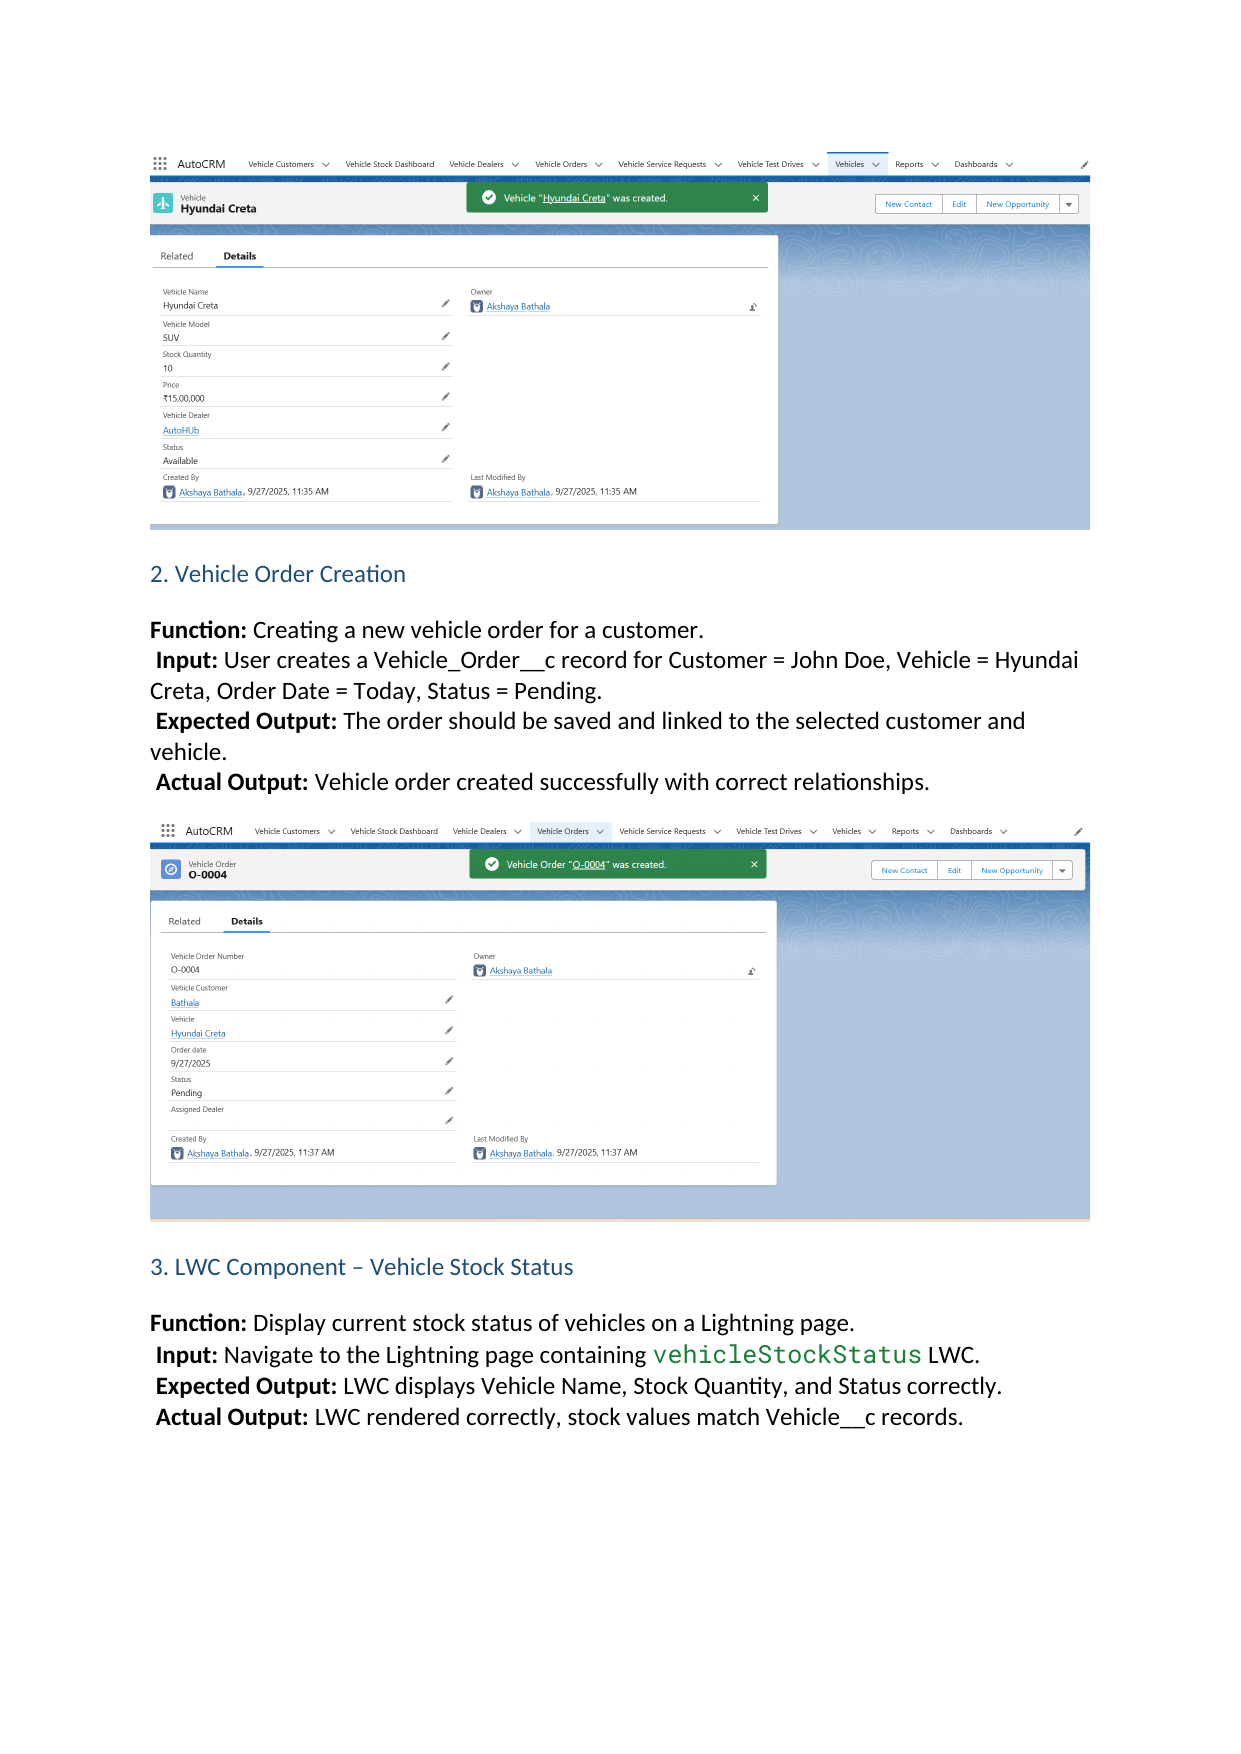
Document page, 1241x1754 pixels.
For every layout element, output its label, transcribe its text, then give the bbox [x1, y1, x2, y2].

text Function: Creating a new vehicle order for a customer. Input: User creates a Vehicle_Order__c record for Customer = John Doe, Vehicle = Hyundai Creta, Order Date = Today, Status = Pending. Expected Output: The order should be saved and linked to the selected customer and vehicle. Actual Output: Vehicle order created successfully with correct relationships. [150, 614, 1090, 797]
text Function: Display current stock status of vehicles on a Lightning page. Input: Navigate to the Lightning page containing vehicleStockStatus LWC. Expected Output: LWC displays Vehicle Name, Stock Quantity, and Status correctly. Actual Output: LWC rendered correctly, stock values match Vehicle__c records. [150, 1307, 1090, 1431]
picture [150, 150, 1091, 530]
picture [150, 822, 1091, 1222]
